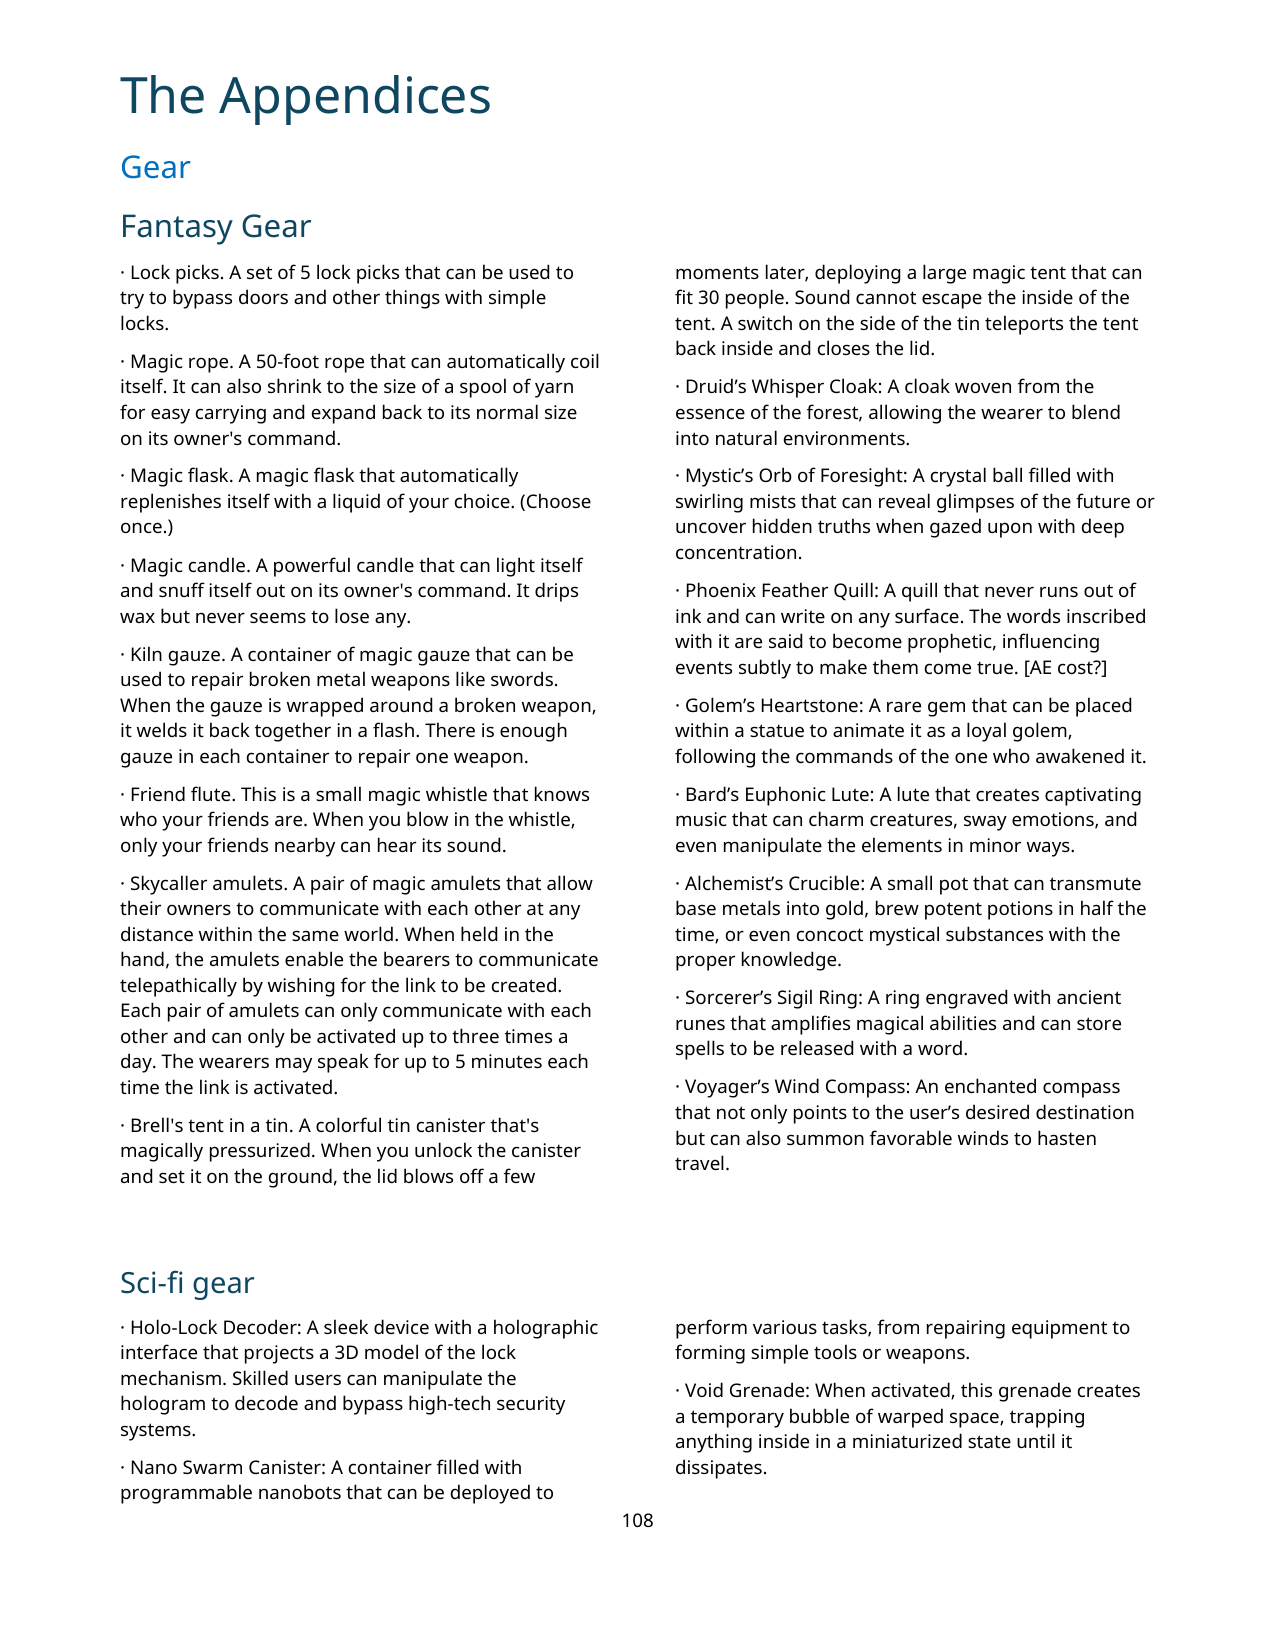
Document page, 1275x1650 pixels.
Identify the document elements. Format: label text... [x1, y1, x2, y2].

text · Nano Swarm Canister: A container filled with programmable nanobots that can be deployed to perform various tasks, from repairing equipment to forming simple tools or weapons. [675, 1314, 1155, 1365]
text · Alchemist’s Crucible: A small pot that can transmute base metals into gold, brew potent potions in half the time, or even concoct mystical substances with the proper knowledge. [675, 870, 1155, 972]
text · Brell's tent in a tin. A colorful tin canister that's magically pressurized. When you unlock the canister and set it on the ground, the lid blows off a few moments later, deploying a large magic tent that can fit 30 people. Sound cannot escape the inside of the tent. A switch on the side of the tin teleports the tent back inside and closes the lid. [120, 1112, 600, 1189]
text · Magic candle. A powerful candle that can light itself and snuff itself out on its owner's command. It drips wax but never seems to lose any. [120, 552, 600, 628]
text · Kiln gauze. A container of magic gauze that can be used to repair broken metal weapons like swords. When the gauze is wrapped around a broken weapon, it welds it back together in a flash. There is enough gauze in each container to repair one weapon. [120, 641, 600, 768]
text · Magic flask. A magic flask that automatically replenishes itself with a liquid of your choice. (Choose once.) [120, 463, 600, 539]
text · Void Grenade: When activated, this grenade creates a temporary bubble of warped space, trapping anything inside in a miniaturized state until it dissipates. [675, 1378, 1155, 1480]
text · Skycaller amulets. A pair of magic amulets that allow their owners to communicate with each other at any distance within the same world. When held in the hand, the amulets enable the bearers to communicate telepathically by wishing for the link to be created. Each pair of amulets can only communicate with each other and can only be activated up to three times a day. The wearers may speak for up to 5 minutes each time the link is activated. [120, 870, 600, 1100]
text · Sorcerer’s Sigil Ring: A ring engraved with ancient runes that amplifies magical abilities and can store spells to be released with a word. [675, 985, 1155, 1061]
text · Bard’s Euphonic Lute: A lute that creates captivating music that can charm creatures, sway emotions, and even manipulate the elements in minor ways. [675, 781, 1155, 858]
text · Brell's tent in a tin. A colorful tin canister that's magically pressurized. When you unlock the canister and set it on the ground, the lid blows off a few moments later, deploying a large magic tent that can fit 30 people. Sound cannot escape the inside of the tent. A switch on the side of the tin teleports the tent back inside and closes the lid. [675, 259, 1155, 361]
subtitle Gear [120, 145, 1155, 187]
text · Phoenix Feather Quill: A quill that never runs out of ink and can write on any surface. The words inscribed with it are said to become prophetic, influencing events subtly to make them come true. [AE cost?] [675, 577, 1155, 679]
text · Holo-Lock Decoder: A sleek device with a holographic interface that projects a 3D model of the lock mechanism. Skilled users can manipulate the hologram to decode and bypass high-tech security systems. [120, 1314, 600, 1442]
subtitle Sci-fi gear [120, 1262, 1155, 1302]
text · Nano Swarm Canister: A container filled with programmable nanobots that can be deployed to perform various tasks, from repairing equipment to forming simple tools or weapons. [120, 1454, 600, 1505]
text · Voyager’s Wind Compass: An enchanted compass that not only points to the user’s desired destination but can also summon favorable winds to hasten travel. [675, 1074, 1155, 1176]
text · Magic rope. A 50-foot rope that can automatically coil itself. It can also shrink to the size of a spool of yarn for easy carrying and expand back to its normal size on its owner's command. [120, 348, 600, 450]
subtitle The Appendices [120, 60, 1155, 128]
text · Mystic’s Orb of Foresight: A crystal ball filled with swirling mists that can reveal glimpses of the future or uncover hidden truths when gazed upon with deep concentration. [675, 463, 1155, 565]
text · Druid’s Whisper Cloak: A cloak woven from the essence of the forest, allowing the wearer to blend into natural environments. [675, 374, 1155, 450]
text · Friend flute. This is a small magic whistle that knows who your friends are. When you blow in the whistle, only your friends nearby can hear its sound. [120, 781, 600, 858]
text · Golem’s Heartstone: A rare gem that can be placed within a statue to animate it as a loyal golem, following the commands of the one who awakened it. [675, 692, 1155, 768]
text · Lock picks. A set of 5 lock picks that can be used to try to bypass doors and other things with simple locks. [120, 259, 600, 336]
subtitle Fantasy Gear [120, 204, 1155, 247]
